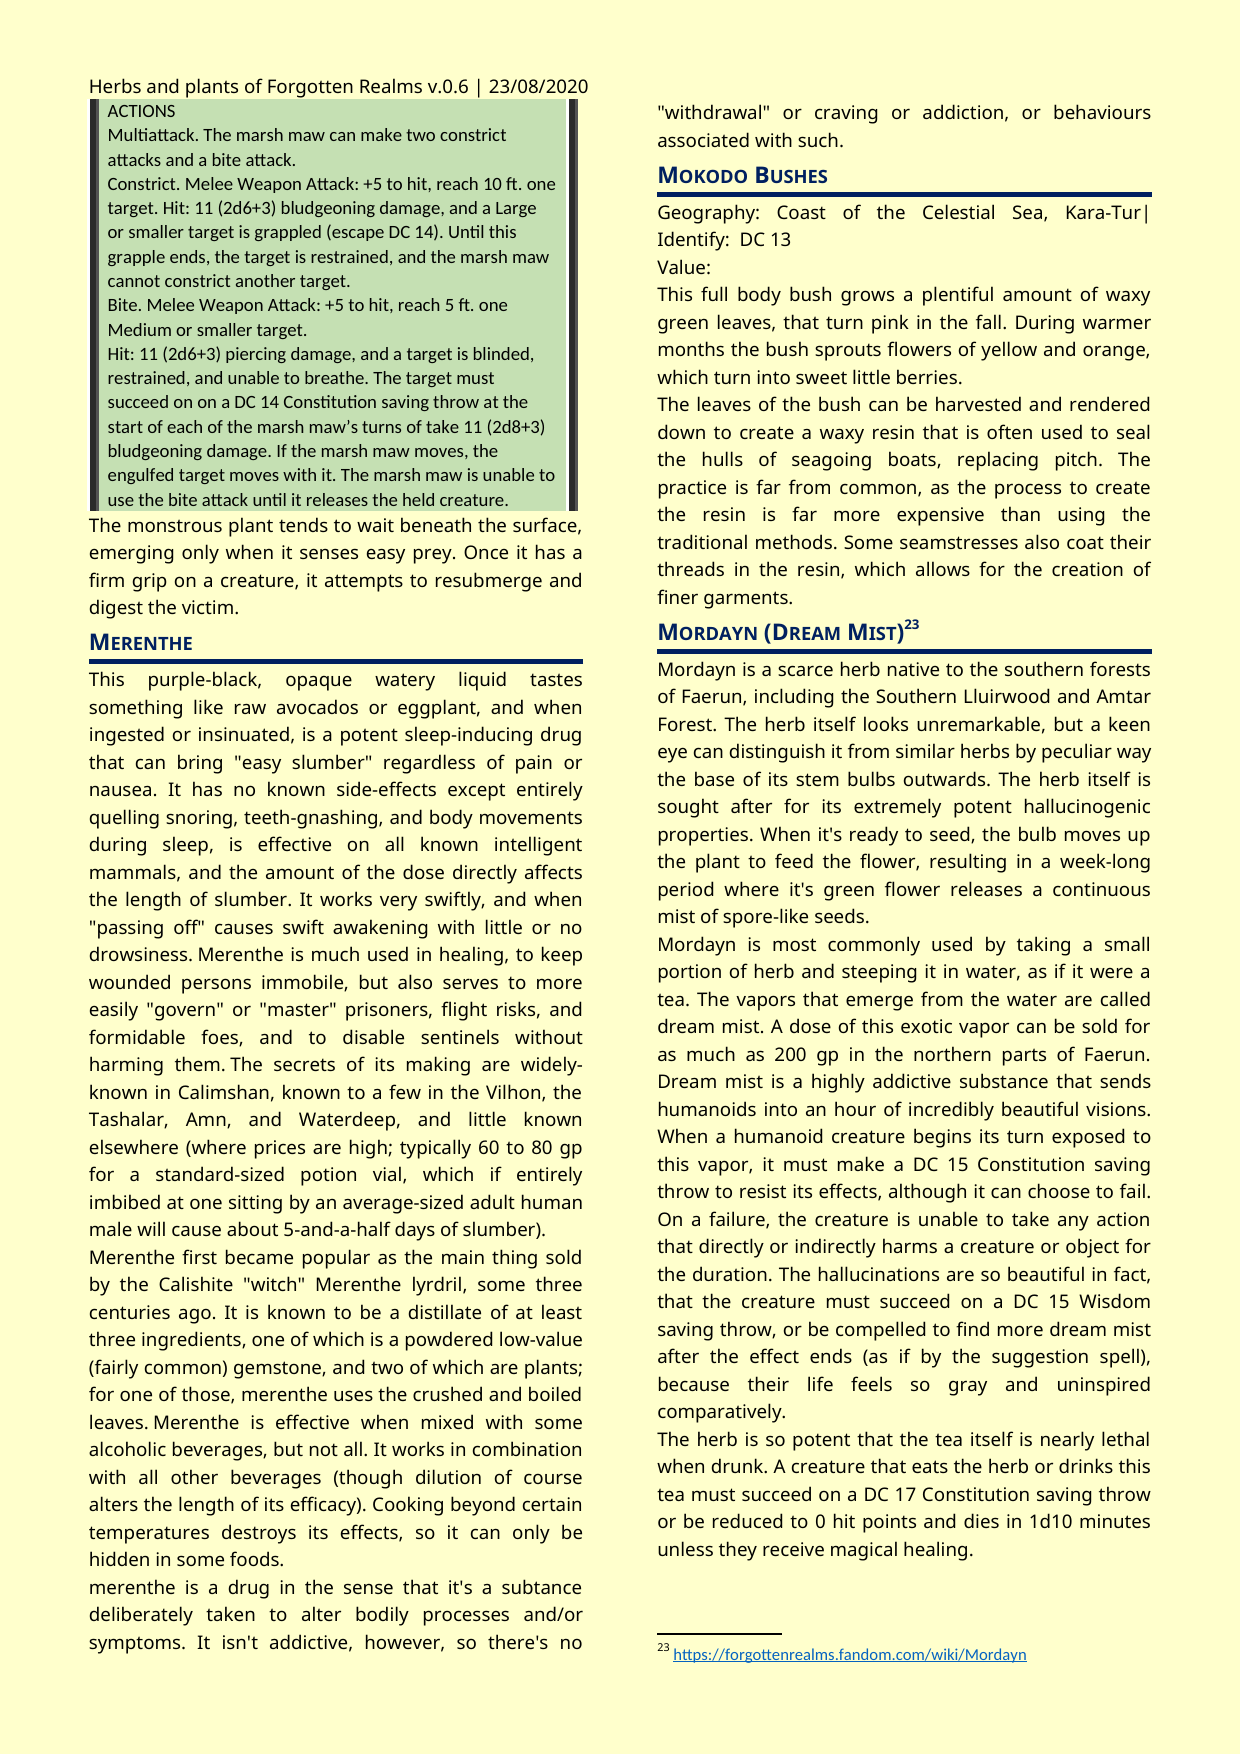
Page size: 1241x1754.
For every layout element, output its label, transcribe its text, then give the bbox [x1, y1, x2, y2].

text merenthe is a drug in the sense that it's a subtance deliberately taken to alter bodily processes and/or symptoms. It isn't addictive, however, so there's no "withdrawal" or craving or addiction, or behaviours associated with such. [657, 99, 1152, 152]
text Geography: Coast of the Celestial Sea, Kara-Tur| Identify: DC 13 [657, 199, 1152, 252]
subtitle Mokodo Bushes [657, 158, 1152, 192]
text Merenthe first became popular as the main thing sold by the Calishite "witch" Merenthe lyrdril, some three centuries ago. It is known to be a distillate of at least three ingredients, one of which is a powdered low-value (fairly common) gemstone, and two of which are plants; for one of those, merenthe uses the crushed and boiled leaves. Merenthe is effective when mixed with some alcoholic beverages, but not all. It works in combination with all other beverages (though dilution of course alters the length of its efficacy). Cooking beyond certain temperatures destroys its effects, so it can only be hidden in some foods. [89, 1244, 583, 1572]
subtitle Merenthe [89, 626, 583, 659]
text Value: [657, 254, 1152, 279]
text merenthe is a drug in the sense that it's a subtance deliberately taken to alter bodily processes and/or symptoms. It isn't addictive, however, so there's no "withdrawal" or craving or addiction, or behaviours associated with such. [89, 1574, 583, 1655]
text Bite. Melee Weapon Attack: +5 to hit, reach 5 ft. one Medium or smaller target. [99, 293, 566, 341]
text The herb is so potent that the tea itself is nearly lethal when drunk. A creature that eats the herb or drinks this tea must succeed on a DC 17 Constitution saving throw or be reduced to 0 hit points and dies in 1d10 minutes unless they receive magical healing. [657, 1426, 1152, 1562]
text This full body bush grows a plentiful amount of waxy green leaves, that turn pink in the fall. During warmer months the bush sprouts flowers of yellow and orange, which turn into sweet little berries. [657, 282, 1152, 389]
text Constrict. Melee Weapon Attack: +5 to hit, reach 10 ft. one target. Hit: 11 (2d6+3) bludgeoning damage, and a Large or smaller target is grappled (escape DC 14). Until this grapple ends, the target is restrained, and the marsh maw cannot constrict another target. [99, 172, 566, 292]
text Mordayn is a scarce herb native to the southern forests of Faerun, including the Southern Lluirwood and Amtar Forest. The herb itself looks unremarkable, but a keen eye can distinguish it from similar herbs by peculiar way the base of its stem bulbs outwards. The herb itself is sought after for its extremely potent hallucinogenic properties. When it's ready to seed, the bulb moves up the plant to feed the flower, resulting in a week-long period where it's green flower releases a continuous mist of spore-like seeds. [657, 656, 1152, 929]
text Hit: 11 (2d6+3) piercing damage, and a target is blinded, restrained, and unable to breathe. The target must succeed on on a DC 14 Constitution saving throw at the start of each of the marsh maw’s turns of take 11 (2d8+3) bludgeoning damage. If the marsh maw moves, the engulfed target moves with it. The marsh maw is unable to use the bite attack until it releases the held creature. [99, 342, 566, 511]
text ACTIONS [99, 99, 566, 122]
text The leaves of the bush can be harvested and rendered down to create a waxy resin that is often used to seal the hulls of seagoing boats, replacing pitch. The practice is far from common, as the process to create the resin is far more expensive than using the traditional methods. Some seamstresses also coat their threads in the resin, which allows for the creation of finer garments. [657, 392, 1152, 609]
text Multiattack. The marsh maw can make two constrict attacks and a bite attack. [99, 124, 566, 171]
text The monstrous plant tends to wait beneath the surface, emerging only when it senses easy prey. Once it has a firm grip on a creature, it attempts to resubmerge and digest the victim. [89, 512, 583, 620]
text Mordayn is most commonly used by taking a small portion of herb and steeping it in water, as if it were a tea. The vapors that emerge from the water are called dream mist. A dose of this exotic vapor can be sold for as much as 200 gp in the northern parts of Faerun. Dream mist is a highly addictive substance that sends humanoids into an hour of incredibly beautiful visions. When a humanoid creature begins its turn exposed to this vapor, it must make a DC 15 Constitution saving throw to resist its effects, although it can choose to fail. On a failure, the creature is unable to take any action that directly or indirectly harms a creature or object for the duration. The hallucinations are so beautiful in fact, that the creature must succeed on a DC 15 Wisdom saving throw, or be compelled to find more dream mist after the effect ends (as if by the suggestion spell), because their life feels so gray and uninspired comparatively. [657, 931, 1152, 1424]
text This purple-black, opaque watery liquid tastes something like raw avocados or eggplant, and when ingested or insinuated, is a potent sleep-inducing drug that can bring "easy slumber" regardless of pain or nausea. It has no known side-effects except entirely quelling snoring, teeth-gnashing, and body movements during sleep, is effective on all known intelligent mammals, and the amount of the dose directly affects the length of slumber. It works very swiftly, and when "passing off" causes swift awakening with little or no drowsiness. Merenthe is much used in healing, to keep wounded persons immobile, but also serves to more easily "govern" or "master" prisoners, flight risks, and formidable foes, and to disable sentinels without harming them. The secrets of its making are widely-known in Calimshan, known to a few in the Vilhon, the Tashalar, Amn, and Waterdeep, and little known elsewhere (where prices are high; typically 60 to 80 gp for a standard-sized potion vial, which if entirely imbibed at one sitting by an average-sized adult human male will cause about 5-and-a-half days of slumber). [89, 667, 583, 1242]
subtitle Mordayn (Dream Mist) [657, 616, 1152, 649]
